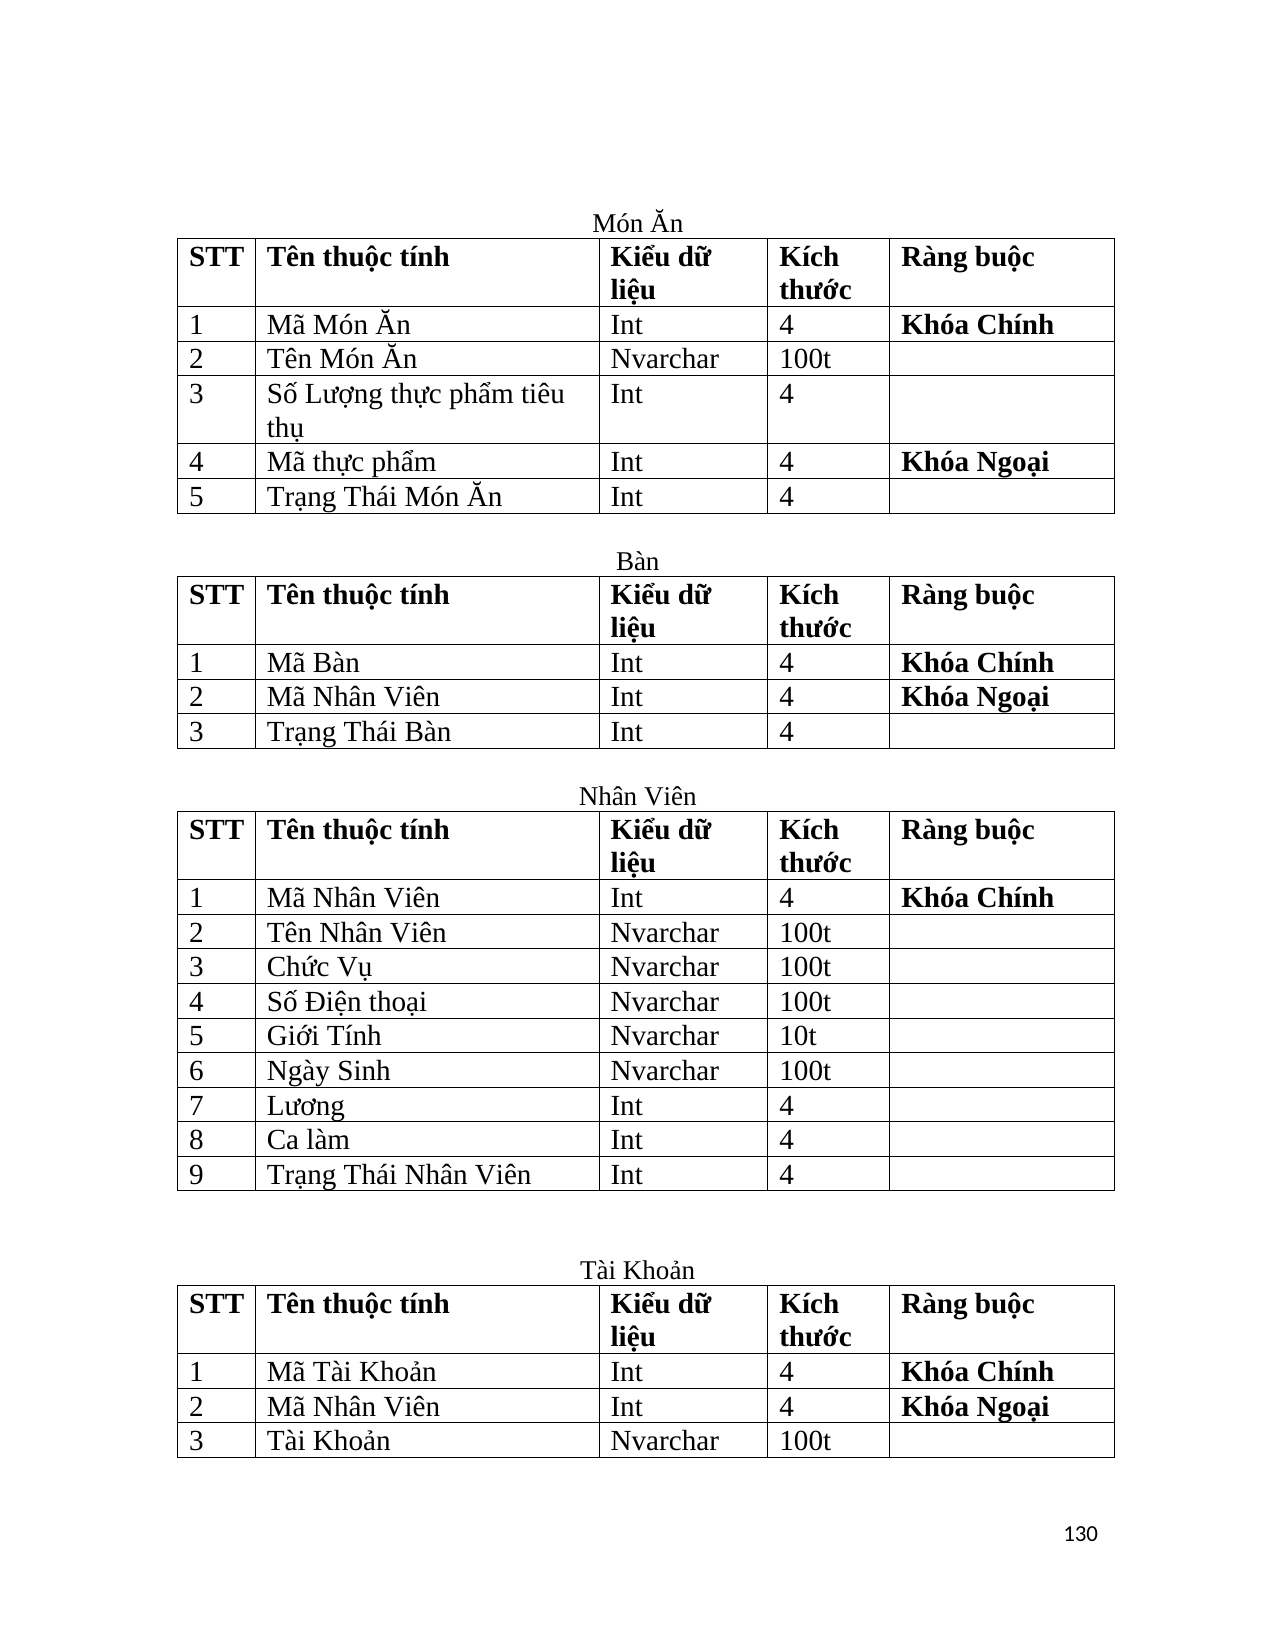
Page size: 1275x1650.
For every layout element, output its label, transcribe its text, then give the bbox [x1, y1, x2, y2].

table_cell 2 [178, 1389, 255, 1422]
table_cell Khóa Chính [890, 880, 1114, 914]
table_cell 6 [178, 1053, 255, 1087]
table_cell [890, 1157, 1114, 1190]
table_cell 2 [178, 915, 255, 948]
table_header STT [178, 812, 255, 879]
table_header Ràng buộc [890, 812, 1114, 879]
table_cell Int [600, 680, 767, 713]
table_header Tên thuộc tính [256, 239, 599, 306]
table_header Tên thuộc tính [256, 577, 599, 644]
table_cell Khóa Chính [890, 645, 1114, 678]
table_cell 4 [768, 1389, 889, 1422]
table_cell Nvarchar [600, 1053, 767, 1087]
table_cell Giới Tính [256, 1019, 599, 1052]
table_cell 4 [768, 1088, 889, 1121]
table_cell [890, 915, 1114, 948]
table_cell Int [600, 376, 767, 443]
table_cell 100t [768, 342, 889, 375]
table_cell Int [600, 880, 767, 914]
table_cell 4 [178, 984, 255, 1017]
table_cell Nvarchar [600, 1423, 767, 1457]
table_cell 4 [768, 444, 889, 478]
table_cell [890, 1122, 1114, 1156]
table_cell 3 [178, 714, 255, 748]
table_cell [890, 949, 1114, 983]
table_cell Tài Khoản [256, 1423, 599, 1457]
table_cell Mã Món Ăn [256, 307, 599, 341]
table_cell Int [600, 479, 767, 512]
table_cell 1 [178, 307, 255, 341]
table_cell Khóa Ngoại [890, 1389, 1114, 1422]
table_cell Tên Món Ăn [256, 342, 599, 375]
table_cell 4 [178, 444, 255, 478]
table_cell Mã Tài Khoản [256, 1354, 599, 1388]
table_cell 4 [768, 645, 889, 678]
table_header Kích thước [768, 1286, 889, 1353]
table_cell 8 [178, 1122, 255, 1156]
table_cell Nvarchar [600, 342, 767, 375]
table_header Kích thước [768, 812, 889, 879]
table_cell Mã Nhân Viên [256, 880, 599, 914]
table_cell Trạng Thái Món Ăn [256, 479, 599, 512]
table_cell 5 [178, 1019, 255, 1052]
table_cell 4 [768, 1122, 889, 1156]
table_cell Trạng Thái Bàn [256, 714, 599, 748]
table_header STT [178, 577, 255, 644]
table_cell 100t [768, 1053, 889, 1087]
table_cell 2 [178, 680, 255, 713]
table_cell Nvarchar [600, 984, 767, 1017]
table_cell [890, 342, 1114, 375]
table_cell Mã thực phẩm [256, 444, 599, 478]
table_cell [890, 714, 1114, 748]
table_cell 100t [768, 949, 889, 983]
table_cell 100t [768, 915, 889, 948]
table_cell Chức Vụ [256, 949, 599, 983]
table_cell [890, 1019, 1114, 1052]
table_header Kiểu dữ liệu [600, 1286, 767, 1353]
table_header Ràng buộc [890, 577, 1114, 644]
table_cell Ca làm [256, 1122, 599, 1156]
table_cell 4 [768, 307, 889, 341]
table_cell Khóa Ngoại [890, 680, 1114, 713]
table_header Ràng buộc [890, 239, 1114, 306]
table_header Tên thuộc tính [256, 812, 599, 879]
table_cell 2 [178, 342, 255, 375]
table_cell Số Điện thoại [256, 984, 599, 1017]
table_cell Int [600, 444, 767, 478]
table_cell Int [600, 714, 767, 748]
table_header Kiểu dữ liệu [600, 577, 767, 644]
table_cell [890, 984, 1114, 1017]
table_cell Int [600, 1389, 767, 1422]
table_cell Trạng Thái Nhân Viên [256, 1157, 599, 1190]
text Tài Khoản [177, 1254, 1098, 1285]
table_cell Khóa Ngoại [890, 444, 1114, 478]
table_cell Số Lượng thực phẩm tiêu thụ [256, 376, 599, 443]
table_cell Nvarchar [600, 1019, 767, 1052]
table_cell Tên Nhân Viên [256, 915, 599, 948]
table_cell 3 [178, 1423, 255, 1457]
table_cell Int [600, 1122, 767, 1156]
table_cell 4 [768, 1157, 889, 1190]
table_cell [890, 1053, 1114, 1087]
table_cell Khóa Chính [890, 1354, 1114, 1388]
table_header Kích thước [768, 239, 889, 306]
table_cell 4 [768, 1354, 889, 1388]
text Món Ăn [177, 207, 1098, 238]
table_header Ràng buộc [890, 1286, 1114, 1353]
table_cell Int [600, 1088, 767, 1121]
table_cell 3 [178, 949, 255, 983]
table_header Tên thuộc tính [256, 1286, 599, 1353]
table_cell Lương [256, 1088, 599, 1121]
table_cell 3 [178, 376, 255, 443]
table_cell 4 [768, 376, 889, 443]
table_cell 7 [178, 1088, 255, 1121]
table_cell Int [600, 307, 767, 341]
table_cell Int [600, 1354, 767, 1388]
table_cell [890, 1088, 1114, 1121]
table_cell Mã Nhân Viên [256, 1389, 599, 1422]
table_cell Mã Nhân Viên [256, 680, 599, 713]
table_cell Ngày Sinh [256, 1053, 599, 1087]
table_cell 100t [768, 984, 889, 1017]
table_cell 1 [178, 1354, 255, 1388]
table_cell Nvarchar [600, 915, 767, 948]
table_cell 100t [768, 1423, 889, 1457]
table_cell [890, 1423, 1114, 1457]
table_cell 5 [178, 479, 255, 512]
table_header Kiểu dữ liệu [600, 812, 767, 879]
table_cell Int [600, 645, 767, 678]
table_cell Mã Bàn [256, 645, 599, 678]
table_header Kích thước [768, 577, 889, 644]
table_cell [890, 479, 1114, 512]
table_cell 4 [768, 880, 889, 914]
table_cell Int [600, 1157, 767, 1190]
table_cell 1 [178, 880, 255, 914]
table_cell 4 [768, 714, 889, 748]
text Nhân Viên [177, 780, 1098, 811]
table_cell 4 [768, 680, 889, 713]
text Bàn [177, 545, 1098, 576]
table_header STT [178, 239, 255, 306]
table_cell [890, 376, 1114, 443]
table_cell 9 [178, 1157, 255, 1190]
table_cell Nvarchar [600, 949, 767, 983]
table_header STT [178, 1286, 255, 1353]
table_cell 1 [178, 645, 255, 678]
table_cell 4 [768, 479, 889, 512]
table_cell 10t [768, 1019, 889, 1052]
table_header Kiểu dữ liệu [600, 239, 767, 306]
table_cell Khóa Chính [890, 307, 1114, 341]
